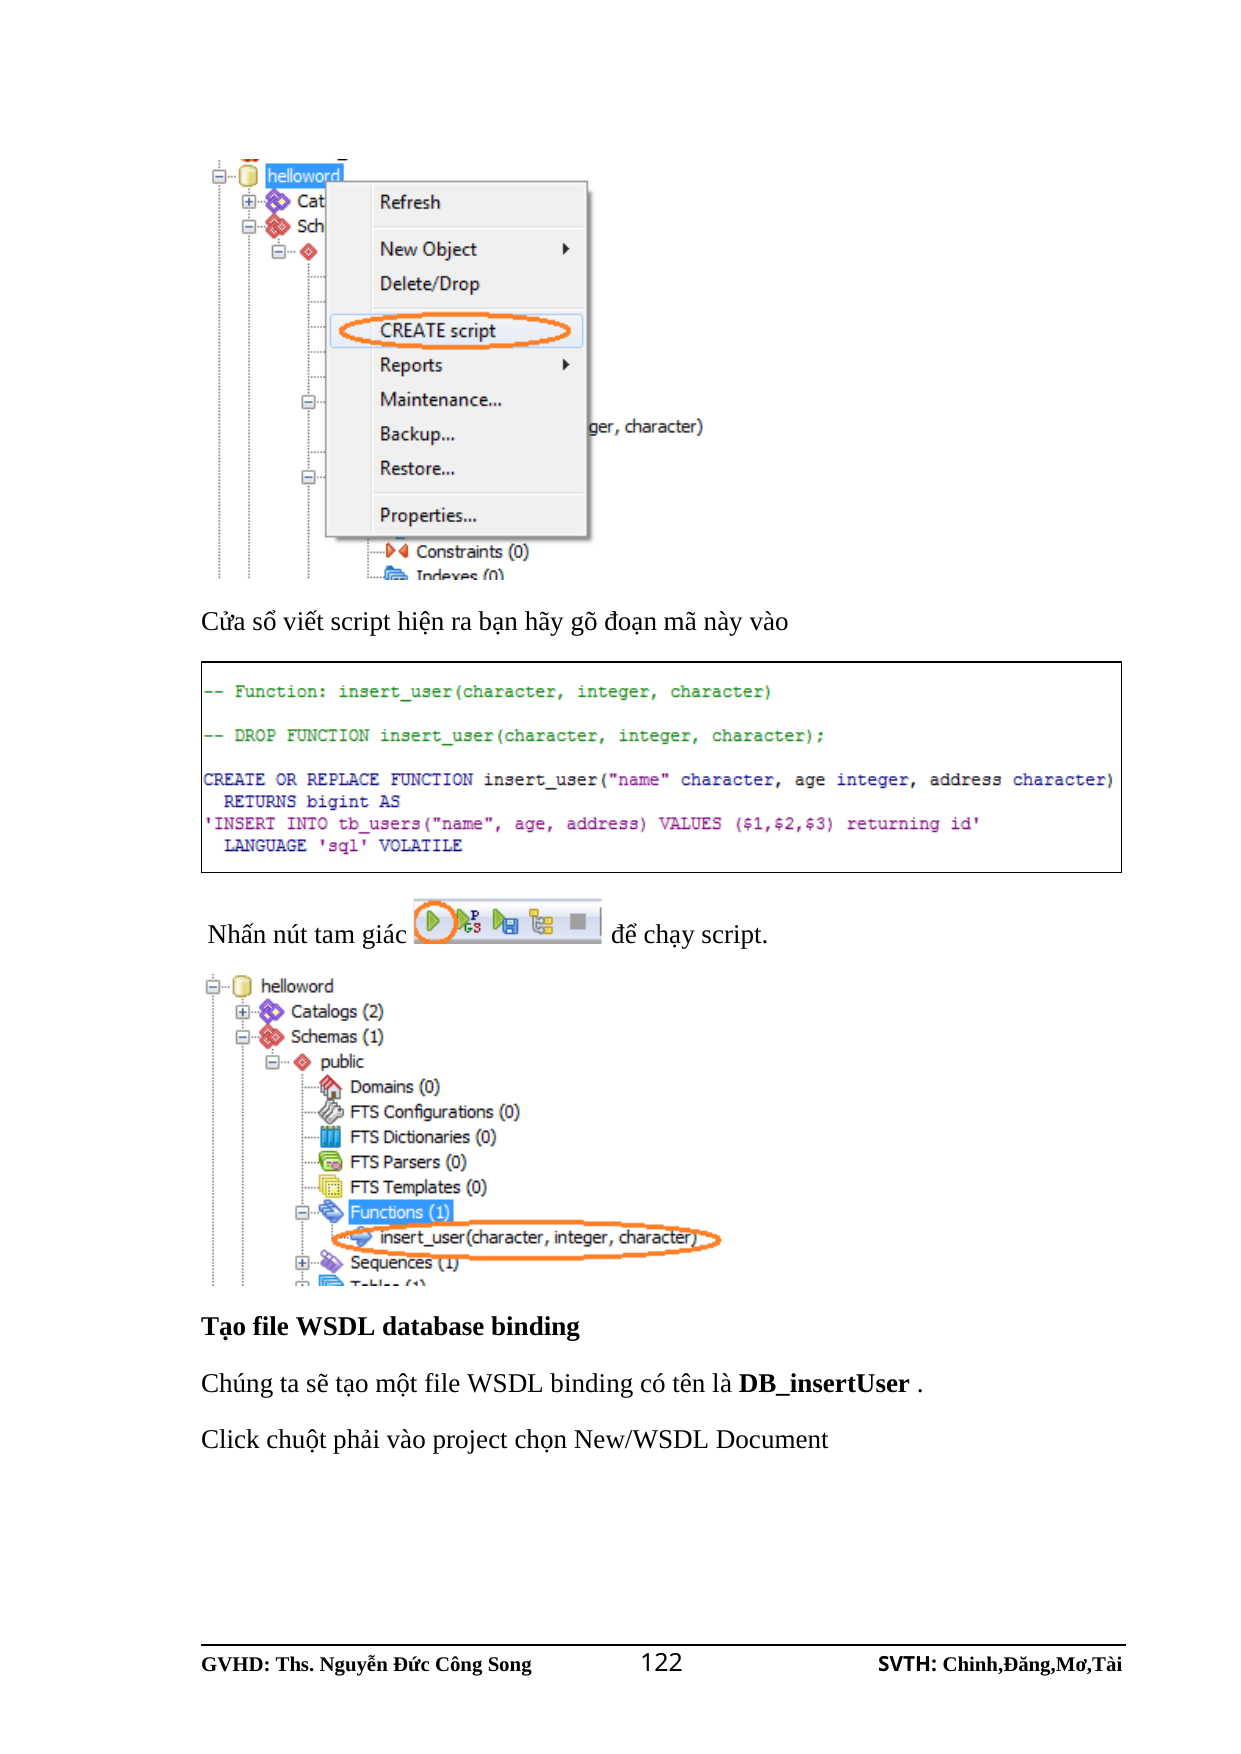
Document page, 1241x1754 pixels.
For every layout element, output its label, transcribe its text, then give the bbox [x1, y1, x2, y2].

picture [200, 974, 725, 1286]
text Cửa sổ viết script hiện ra bạn hãy gõ đoạn mã này vào [201, 605, 1122, 636]
picture [200, 159, 723, 580]
text Nhấn nút tam giác để chạy script. [201, 898, 1122, 949]
picture [413, 898, 605, 944]
text Chúng ta sẽ tạo một file WSDL binding có tên là DB_insertUser . [201, 1367, 1122, 1398]
text Tạo file WSDL database binding [201, 1311, 1122, 1342]
text Click chuột phải vào project chọn New/WSDL Document [201, 1423, 1122, 1454]
picture [202, 663, 1121, 872]
